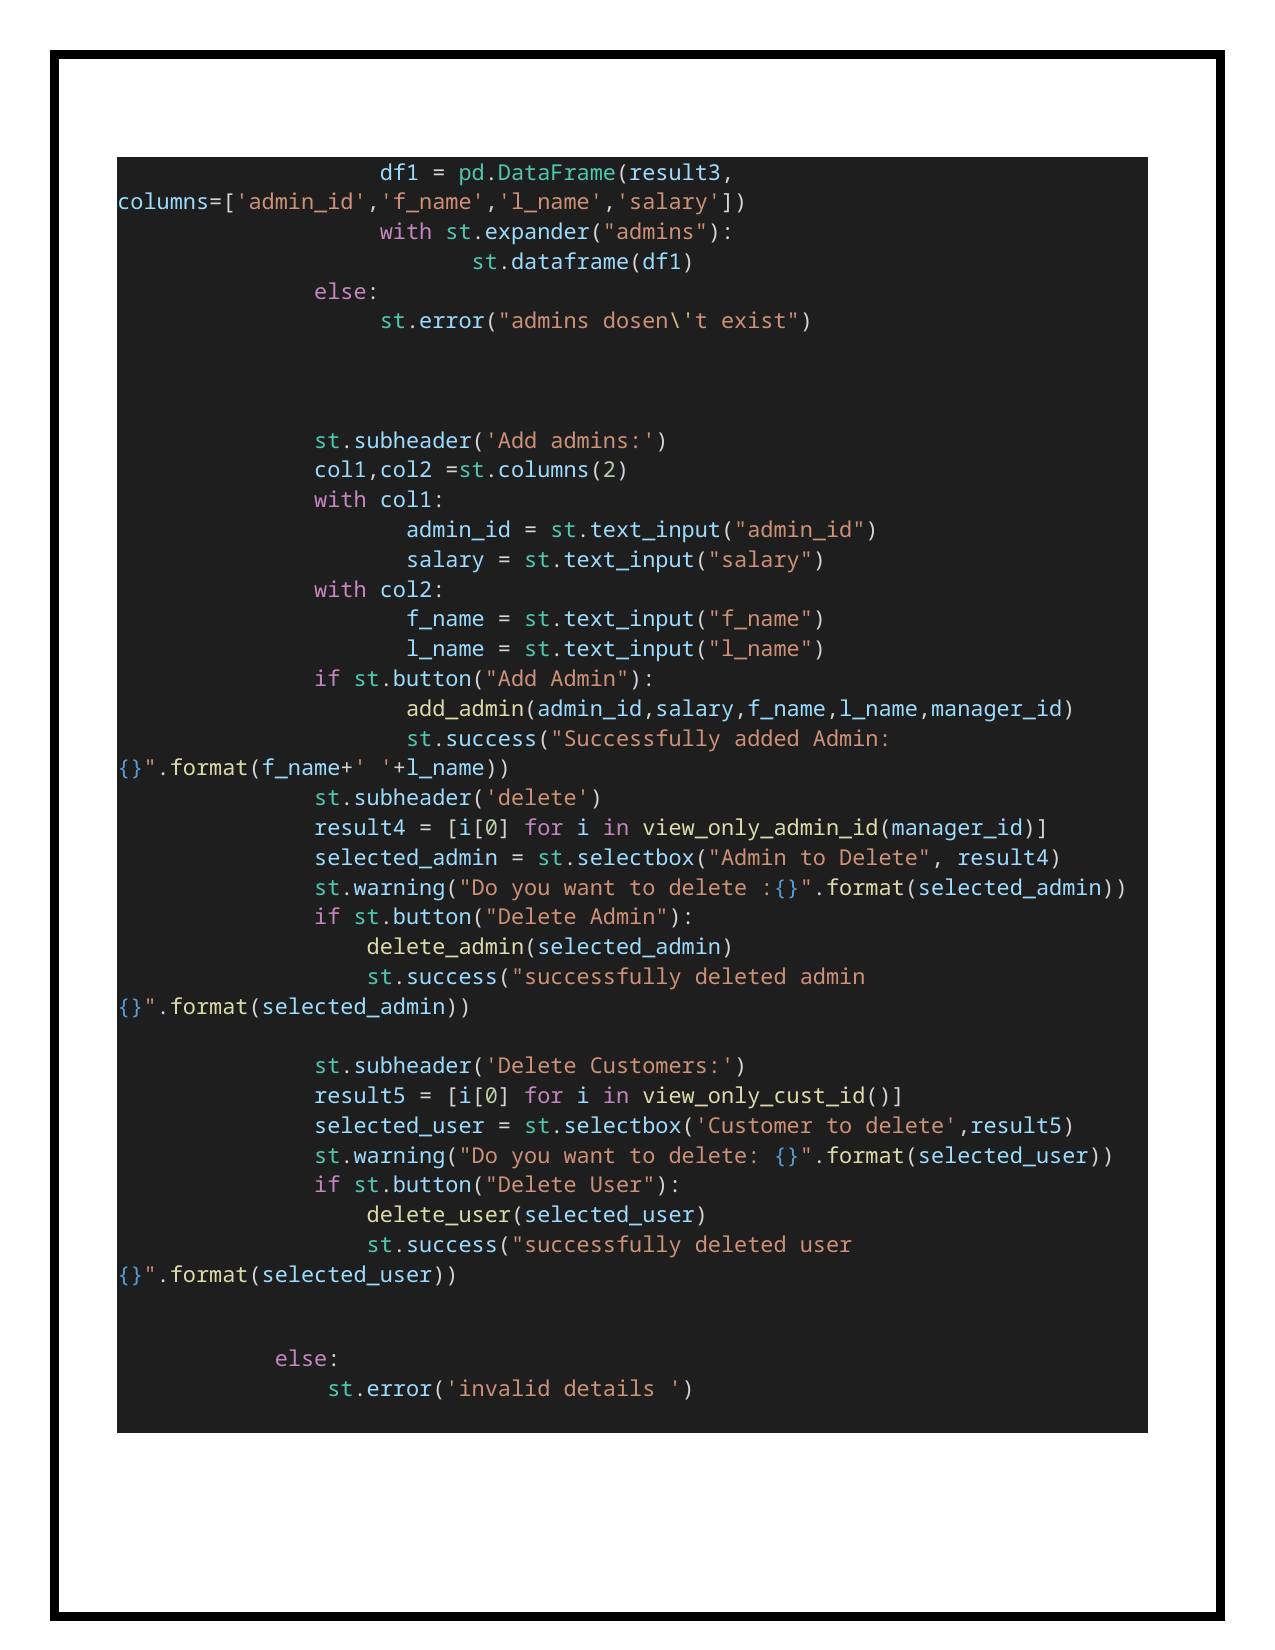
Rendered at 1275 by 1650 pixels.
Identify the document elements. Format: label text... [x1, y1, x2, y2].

text st.error('invalid details ') [117, 1373, 1148, 1403]
text st.success("successfully deleted user {}".format(selected_user)) [117, 1229, 1148, 1289]
text st.warning("Do you want to delete :{}".format(selected_admin)) [117, 872, 1148, 901]
text f_name = st.text_input("f_name") [117, 603, 1148, 633]
text if st.button("Delete Admin"): [117, 901, 1148, 931]
text else: [117, 276, 1148, 306]
text with col2: [117, 574, 1148, 603]
text st.subheader('Delete Customers:') [117, 1050, 1148, 1080]
text if st.button("Delete User"): [117, 1169, 1148, 1199]
text st.subheader('Add admins:') [117, 425, 1148, 454]
text df1 = pd.DataFrame(result3, columns=['admin_id','f_name','l_name','salary']) [117, 157, 1148, 216]
text col1,col2 =st.columns(2) [117, 454, 1148, 484]
text delete_user(selected_user) [117, 1199, 1148, 1229]
text st.error("admins dosen\'t exist") [117, 306, 1148, 335]
text admin_id = st.text_input("admin_id") [117, 514, 1148, 544]
text salary = st.text_input("salary") [117, 544, 1148, 574]
text l_name = st.text_input("l_name") [117, 633, 1148, 663]
text st.subheader('delete') [117, 782, 1148, 812]
text result5 = [i[0] for i in view_only_cust_id()] [117, 1080, 1148, 1110]
text st.warning("Do you want to delete: {}".format(selected_user)) [117, 1140, 1148, 1169]
text else: [117, 1343, 1148, 1373]
text if st.button("Add Admin"): [117, 663, 1148, 693]
text selected_user = st.selectbox('Customer to delete',result5) [117, 1110, 1148, 1140]
text with st.expander("admins"): [117, 216, 1148, 246]
text selected_admin = st.selectbox("Admin to Delete", result4) [117, 842, 1148, 872]
text st.success("successfully deleted admin {}".format(selected_admin)) [117, 961, 1148, 1021]
text st.dataframe(df1) [117, 246, 1148, 276]
text result4 = [i[0] for i in view_only_admin_id(manager_id)] [117, 812, 1148, 842]
text add_admin(admin_id,salary,f_name,l_name,manager_id) [117, 693, 1148, 723]
text with col1: [117, 484, 1148, 514]
text delete_admin(selected_admin) [117, 931, 1148, 961]
text st.success("Successfully added Admin: {}".format(f_name+' '+l_name)) [117, 723, 1148, 782]
